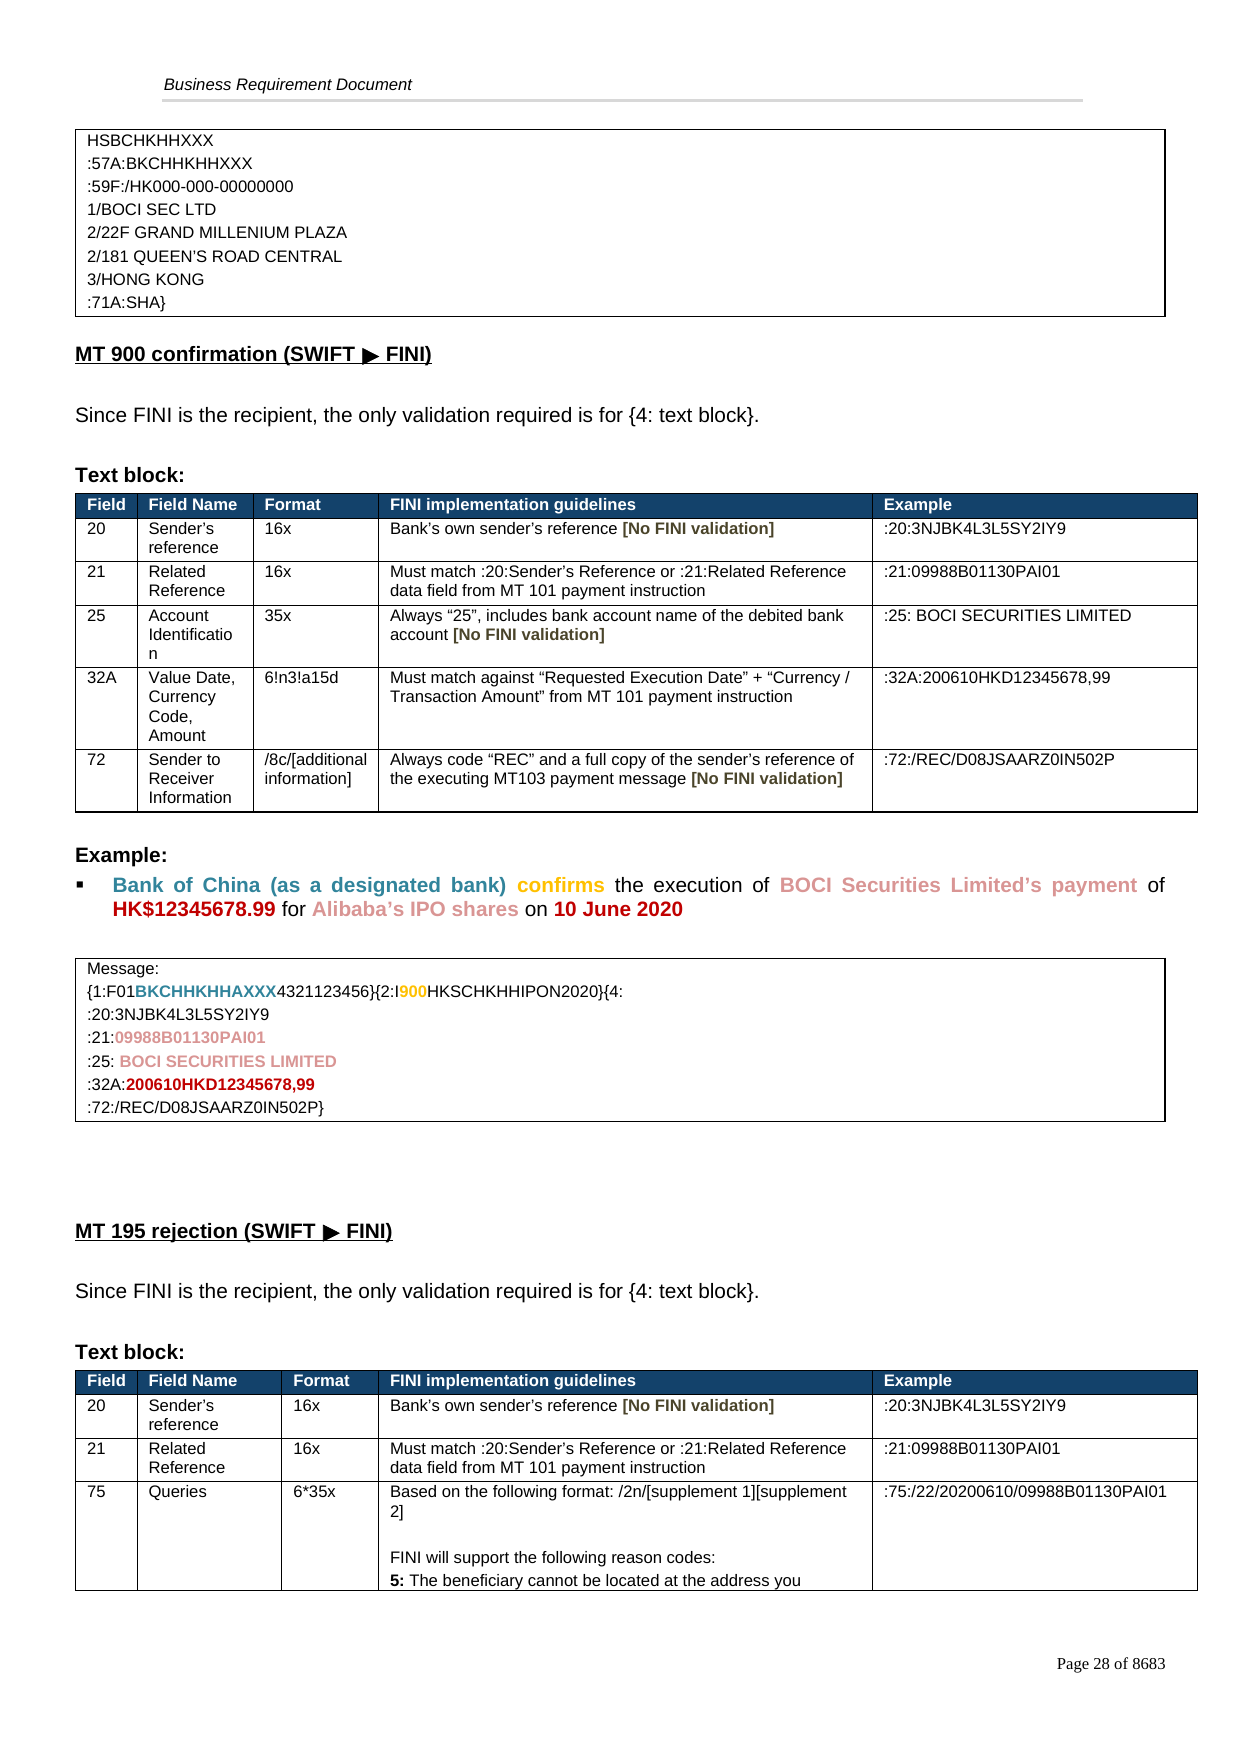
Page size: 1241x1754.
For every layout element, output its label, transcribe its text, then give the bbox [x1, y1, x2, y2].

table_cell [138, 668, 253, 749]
text Since FINI is the recipient, the only validation required is for {4: text block}. [75, 1279, 1165, 1303]
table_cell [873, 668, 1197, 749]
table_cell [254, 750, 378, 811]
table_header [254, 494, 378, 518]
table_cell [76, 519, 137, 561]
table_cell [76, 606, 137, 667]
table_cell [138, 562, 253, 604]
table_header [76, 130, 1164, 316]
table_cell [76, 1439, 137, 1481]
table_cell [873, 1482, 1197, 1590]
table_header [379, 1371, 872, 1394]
text MT 195 rejection (SWIFT ▶ FINI) [75, 1218, 1165, 1243]
list Bank of China (as a designated bank) confirms the execution of BOCI Securities Limited’s payment of HK$12345678.99 for Alibaba’s IPO shares on 10 June 2020 [75, 873, 1165, 921]
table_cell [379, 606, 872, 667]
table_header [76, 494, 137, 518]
text Text block: [75, 1340, 1165, 1364]
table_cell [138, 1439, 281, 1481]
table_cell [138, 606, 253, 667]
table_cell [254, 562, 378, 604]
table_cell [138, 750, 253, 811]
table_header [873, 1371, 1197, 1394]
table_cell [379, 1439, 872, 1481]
text Example: [75, 843, 1165, 867]
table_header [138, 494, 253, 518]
text MT 900 confirmation (SWIFT ▶ FINI) [75, 341, 1165, 366]
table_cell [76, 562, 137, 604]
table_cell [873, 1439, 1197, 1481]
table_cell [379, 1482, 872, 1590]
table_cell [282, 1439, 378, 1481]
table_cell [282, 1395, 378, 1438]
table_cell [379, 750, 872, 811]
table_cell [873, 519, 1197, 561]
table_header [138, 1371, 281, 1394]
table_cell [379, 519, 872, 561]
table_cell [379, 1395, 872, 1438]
text Text block: [75, 463, 1165, 487]
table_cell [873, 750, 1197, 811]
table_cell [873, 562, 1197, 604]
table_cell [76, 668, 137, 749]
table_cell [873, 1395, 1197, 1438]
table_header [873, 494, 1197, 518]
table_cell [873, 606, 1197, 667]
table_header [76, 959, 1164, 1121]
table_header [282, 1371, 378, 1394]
text Since FINI is the recipient, the only validation required is for {4: text block}. [75, 403, 1165, 427]
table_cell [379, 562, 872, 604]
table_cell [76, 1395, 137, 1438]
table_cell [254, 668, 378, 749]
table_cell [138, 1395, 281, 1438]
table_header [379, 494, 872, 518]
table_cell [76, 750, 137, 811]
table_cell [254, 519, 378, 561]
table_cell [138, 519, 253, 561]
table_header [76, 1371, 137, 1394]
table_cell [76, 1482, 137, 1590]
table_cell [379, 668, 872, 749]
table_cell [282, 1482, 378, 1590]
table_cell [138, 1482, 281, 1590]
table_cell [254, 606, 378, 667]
